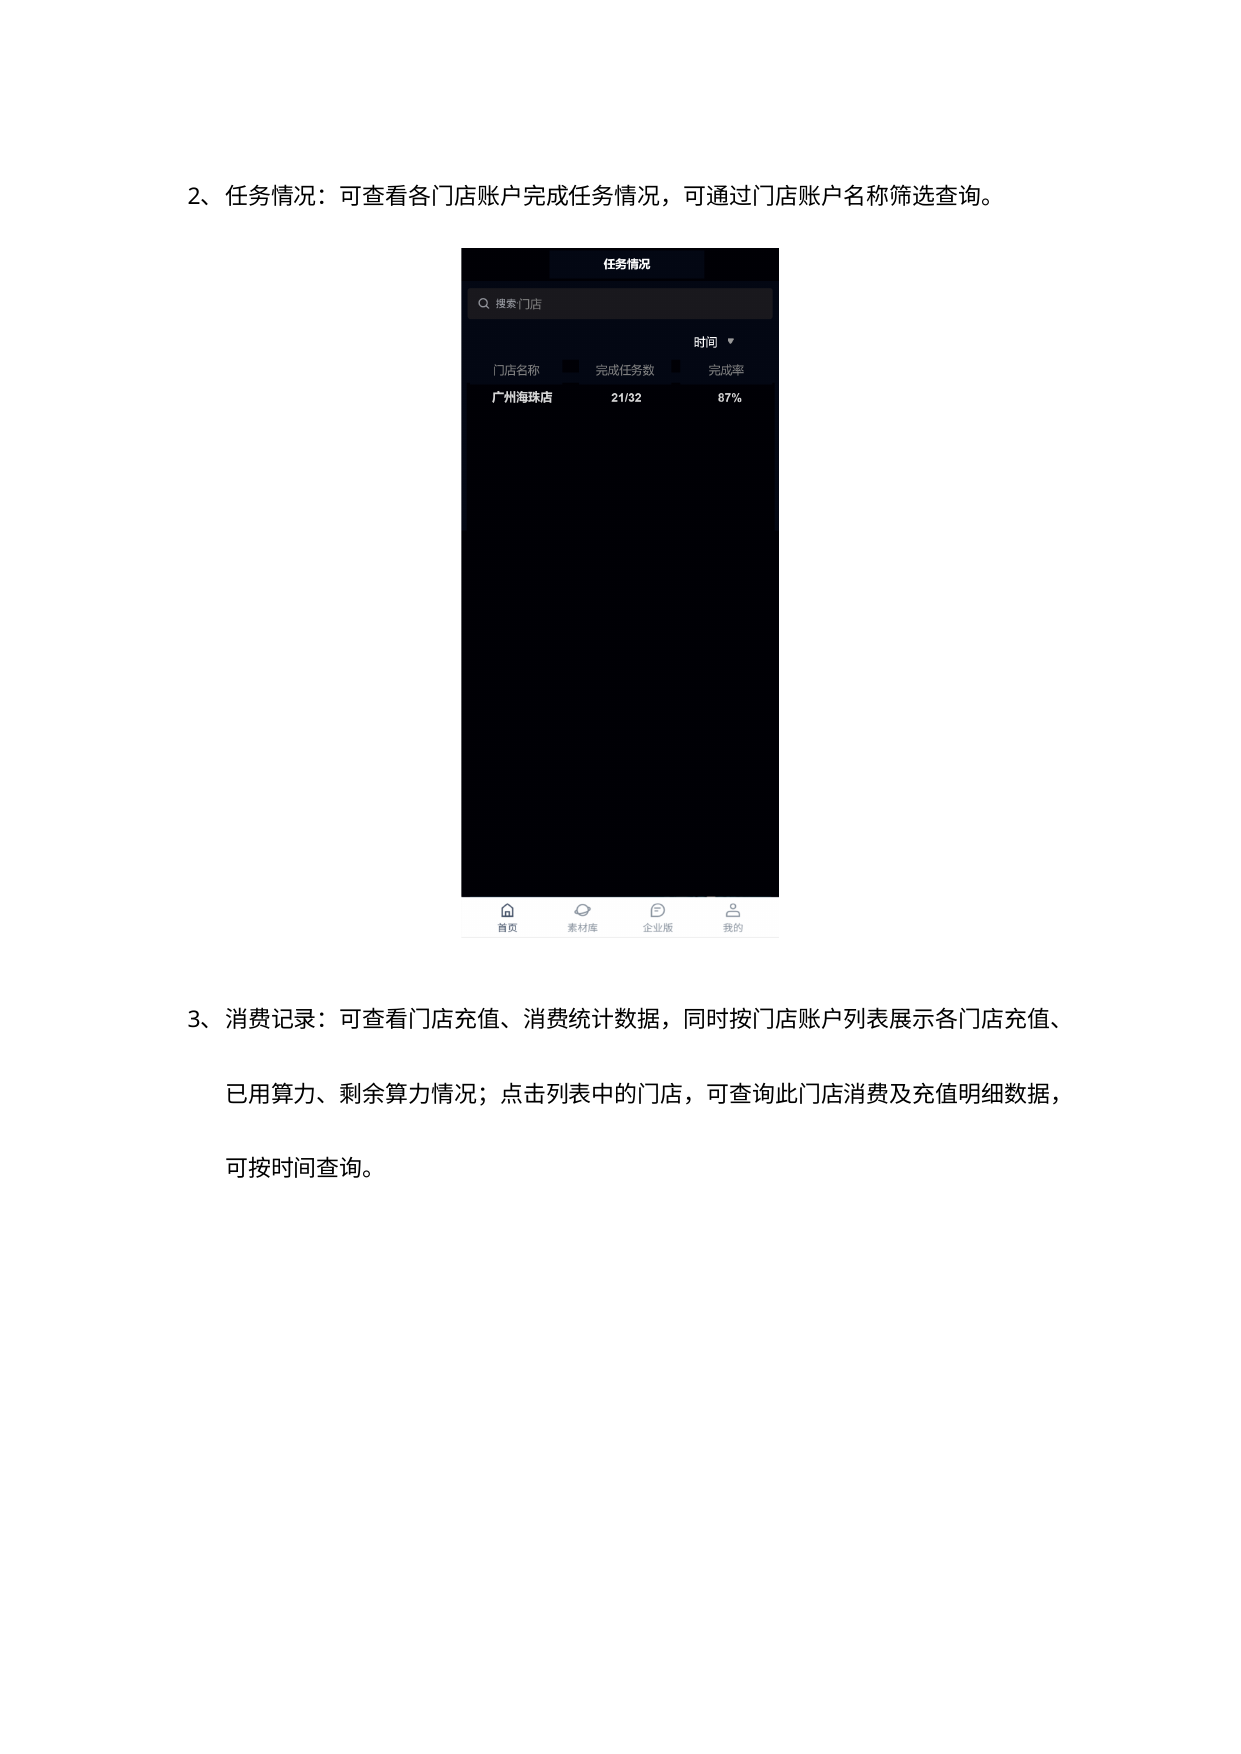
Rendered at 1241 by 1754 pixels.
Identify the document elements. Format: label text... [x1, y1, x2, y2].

list 消费记录：可查看门店充值、消费统计数据，同时按门店账户列表展示各门店充值、已用算力、剩余算力情况；点击列表中的门店，可查询此门店消费及充值明细数据，可按时间查询。 [187, 985, 1053, 1199]
picture [461, 248, 779, 938]
list 任务情况：可查看各门店账户完成任务情况，可通过门店账户名称筛选查询。 [187, 162, 1053, 227]
